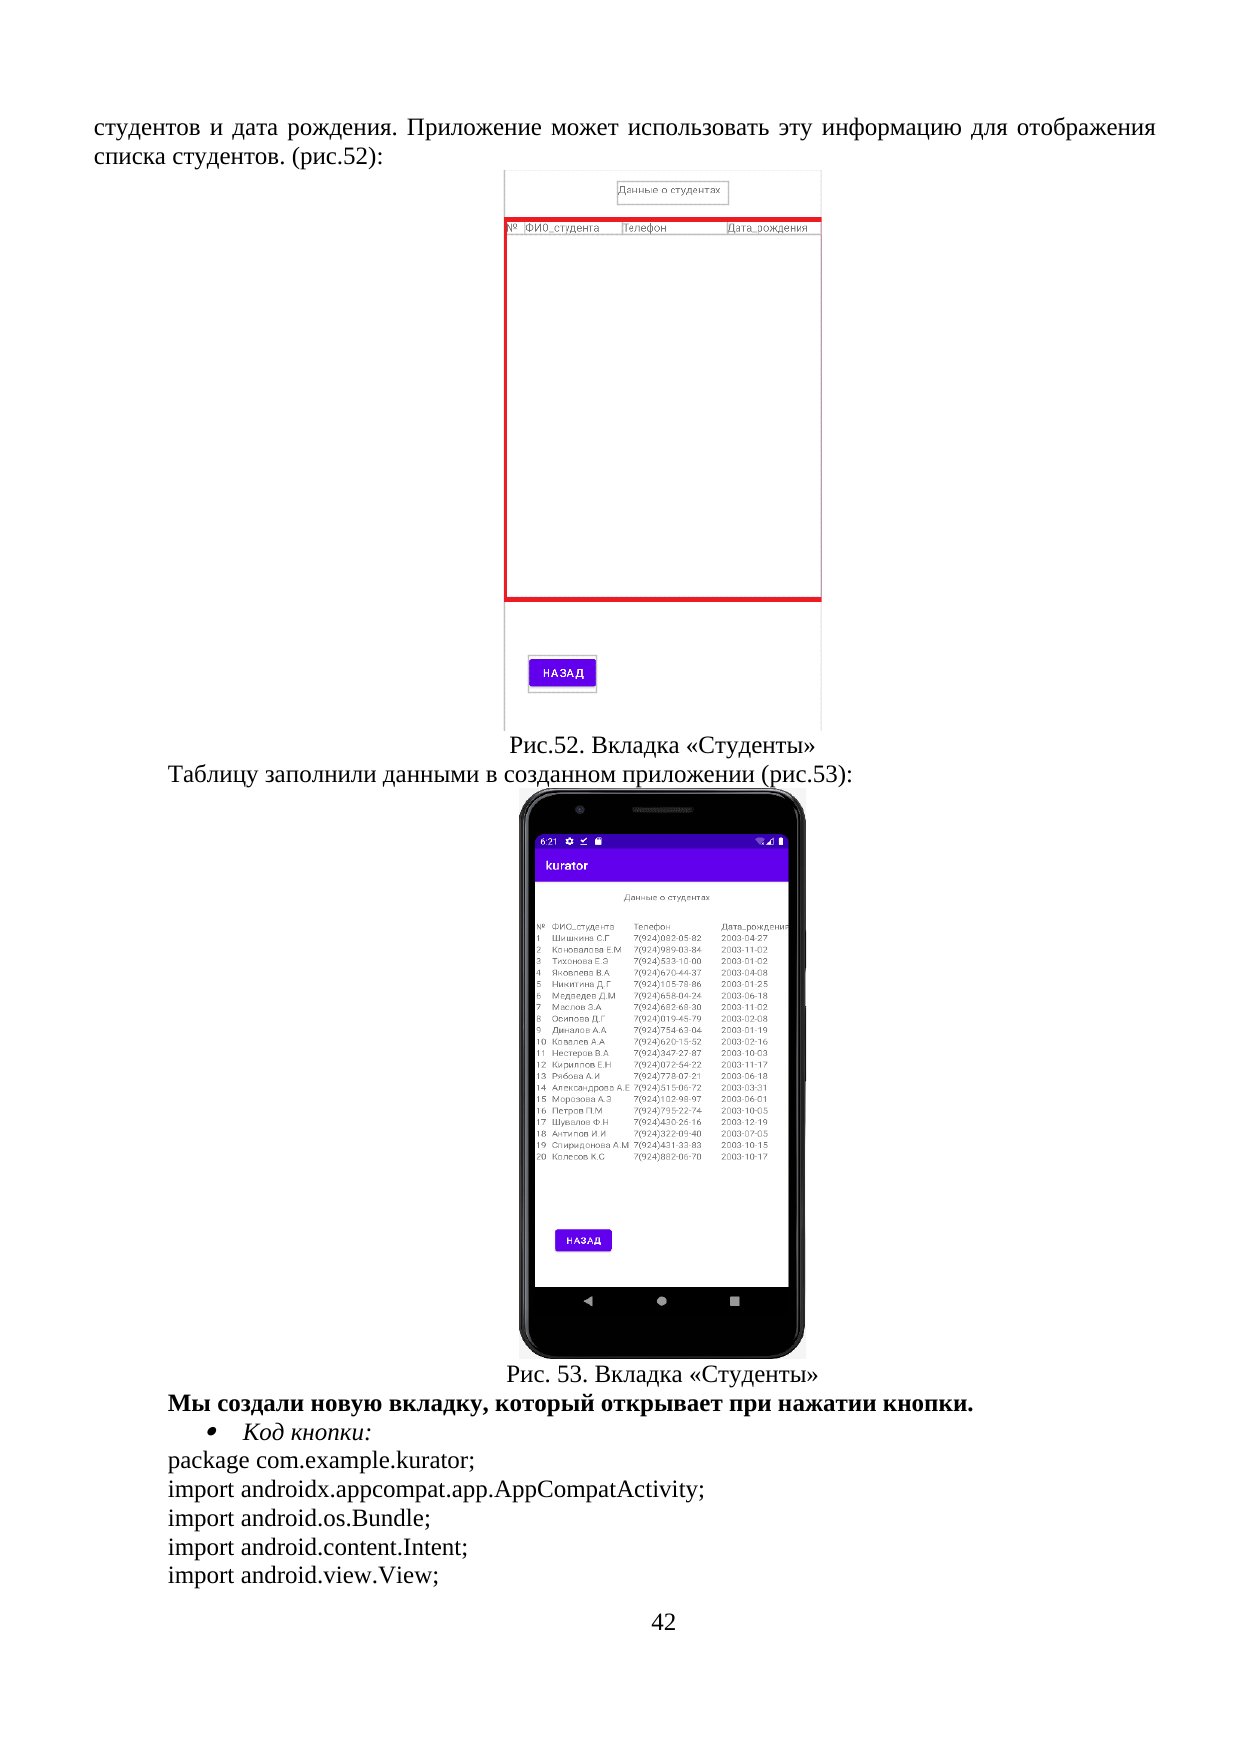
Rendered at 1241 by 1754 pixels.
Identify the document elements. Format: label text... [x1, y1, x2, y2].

list Код кнопки: [205, 1417, 1157, 1445]
text import android.os.Bundle; [94, 1503, 1157, 1532]
text import androidx.appcompat.app.AppCompatActivity; [94, 1474, 1157, 1503]
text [94, 112, 1157, 170]
text import android.content.Intent; [94, 1532, 1157, 1560]
text import android.view.View; [94, 1560, 1157, 1589]
text Рис.52. Вкладка «Студенты» [94, 731, 1157, 759]
text Таблицу заполнили данными в созданном приложении (рис.53): [94, 759, 1157, 788]
text Рис. 53. Вкладка «Студенты» [94, 1359, 1157, 1388]
text Мы создали новую вкладку, который открывает при нажатии кнопки. [94, 1388, 1157, 1417]
picture [503, 170, 822, 731]
picture [519, 788, 807, 1359]
text package com.example.kurator; [94, 1445, 1157, 1474]
